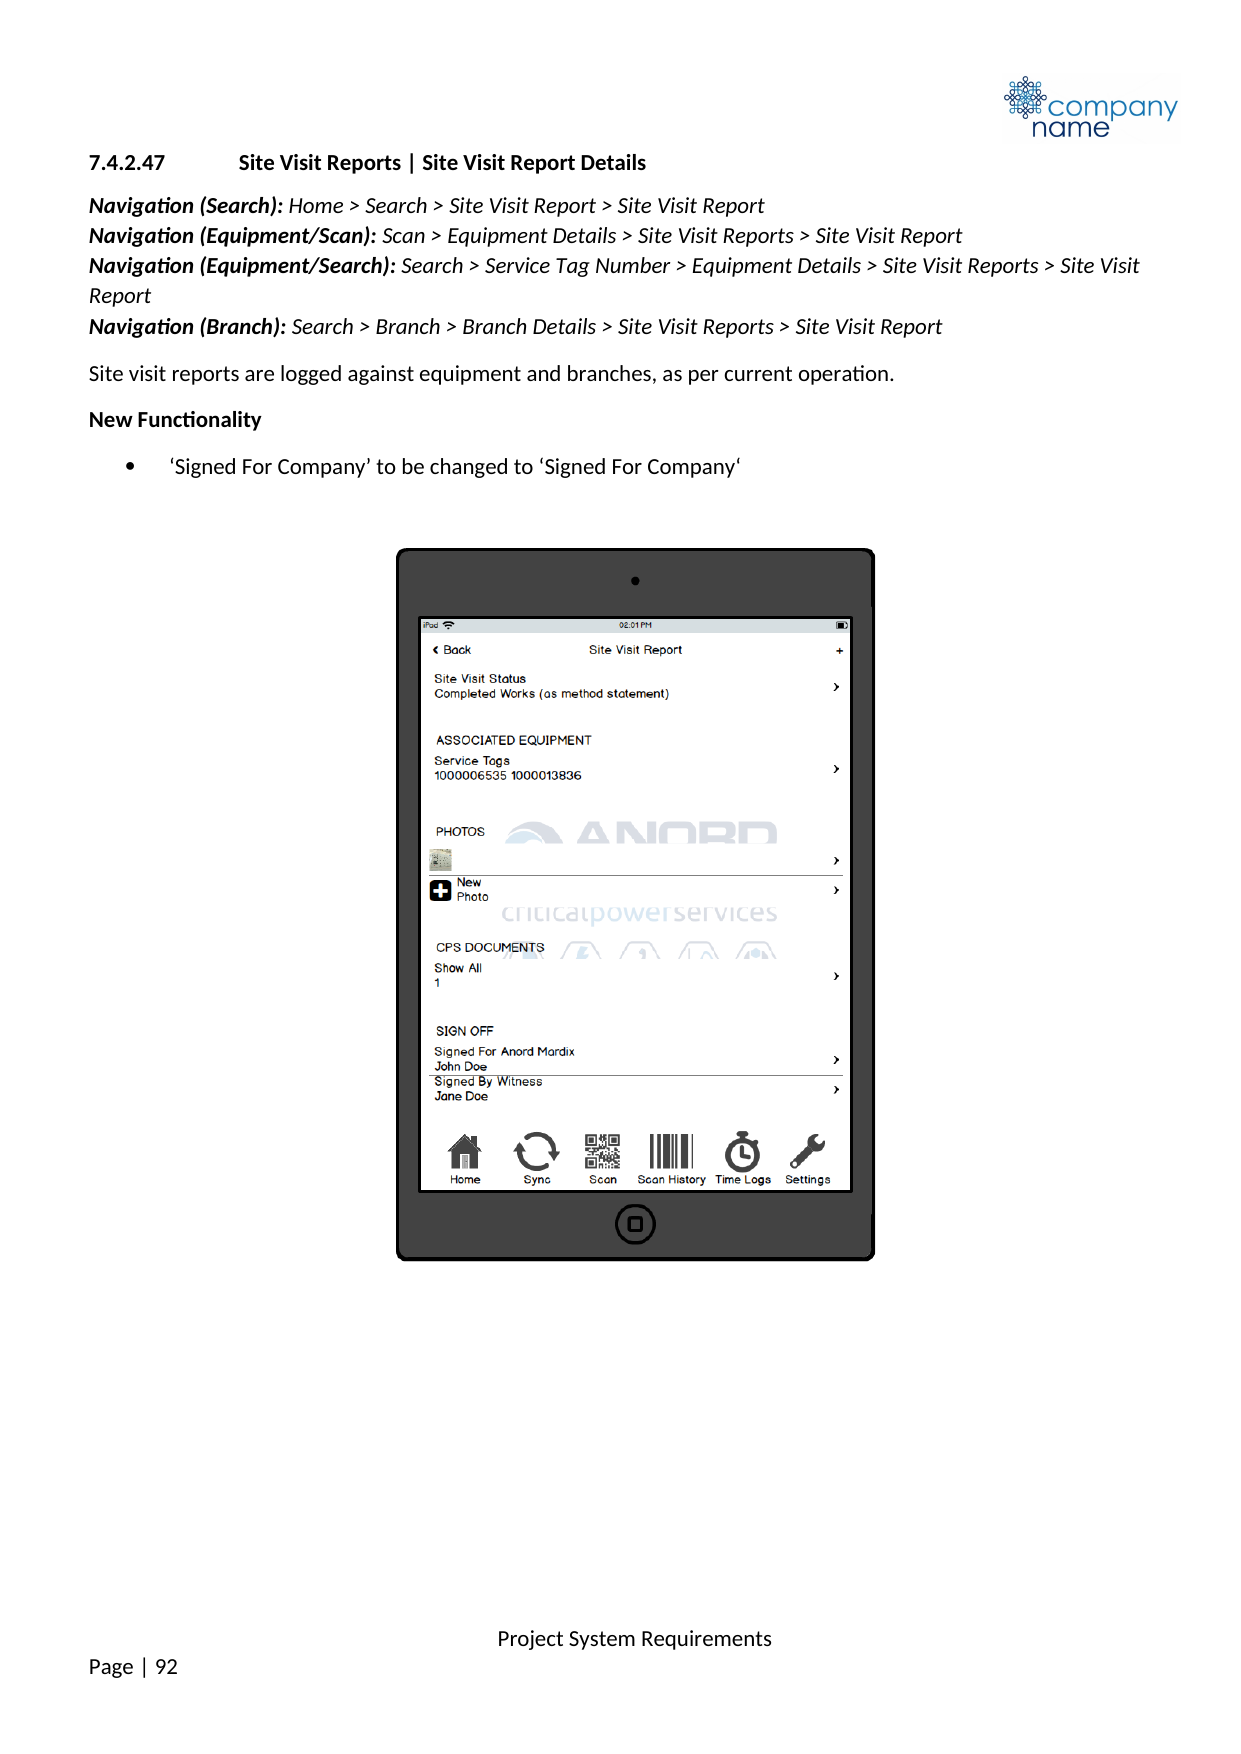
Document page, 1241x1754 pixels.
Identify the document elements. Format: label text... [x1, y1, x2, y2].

text Navigation (Search): Home > Search > Site Visit Report > Site Visit Report [89, 191, 1181, 219]
text Navigation (Branch): Search > Branch > Branch Details > Site Visit Reports > Site Visit Report [89, 312, 1181, 340]
text New Functionality [89, 406, 1181, 433]
picture [1002, 73, 1182, 144]
text Navigation (Equipment/Scan): Scan > Equipment Details > Site Visit Reports > Site Visit Report [89, 221, 1181, 249]
text Navigation (Equipment/Search): Search > Service Tag Number > Equipment Details > Site Visit Reports > Site Visit Report [89, 251, 1181, 309]
text Site visit reports are logged against equipment and branches, as per current operation. [89, 359, 1181, 387]
list ‘Signed For Company’ to be changed to ‘Signed For Company‘ [126, 452, 1181, 480]
picture [394, 546, 876, 1262]
subtitle Site Visit Reports | Site Visit Report Details [89, 148, 1181, 176]
